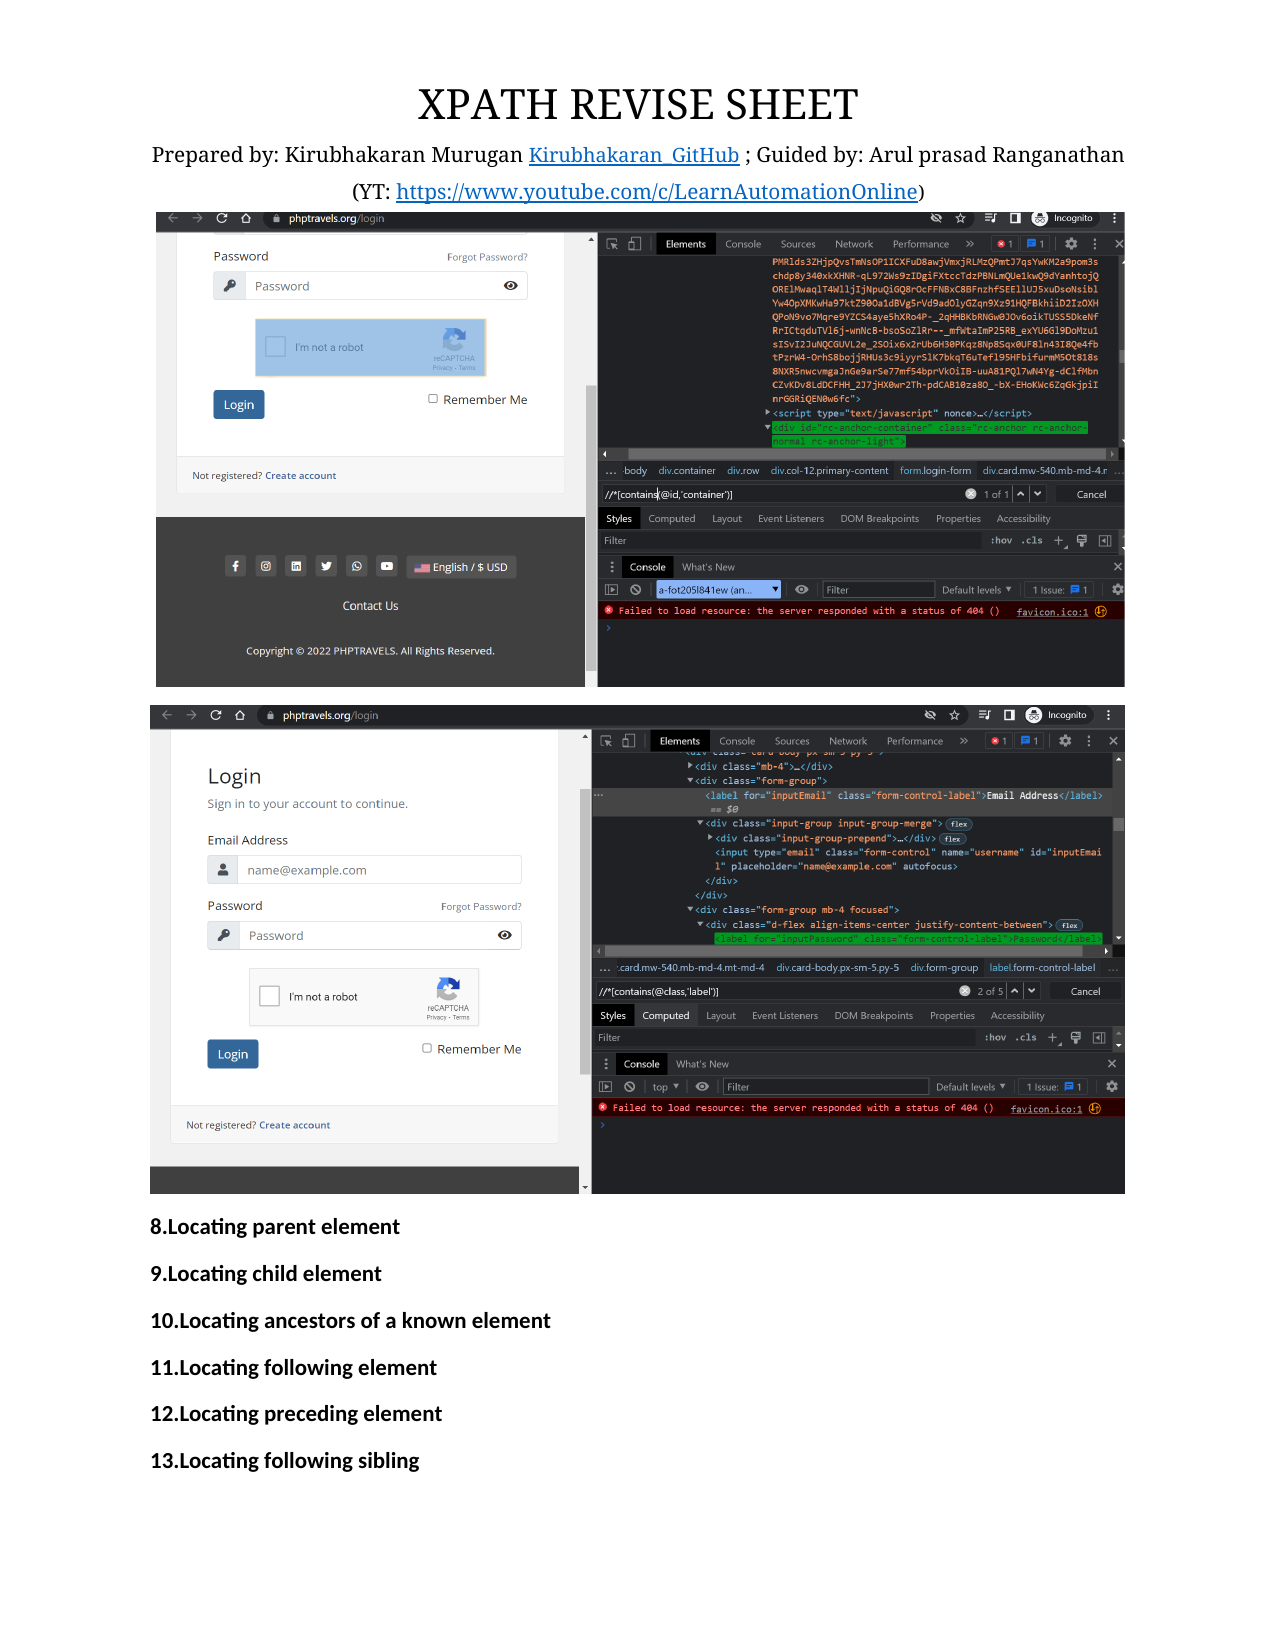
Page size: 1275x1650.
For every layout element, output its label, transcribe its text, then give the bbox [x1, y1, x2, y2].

text 10.Locating ancestors of a known element [150, 1306, 1125, 1334]
text 11.Locating following element [150, 1353, 1125, 1381]
picture [150, 705, 1125, 1194]
text 8.Locating parent element [150, 1212, 1125, 1240]
text 9.Locating child element [150, 1259, 1125, 1287]
text 12.Locating preceding element [150, 1399, 1125, 1428]
text 13.Locating following sibling [150, 1446, 1125, 1474]
picture [156, 212, 1125, 687]
